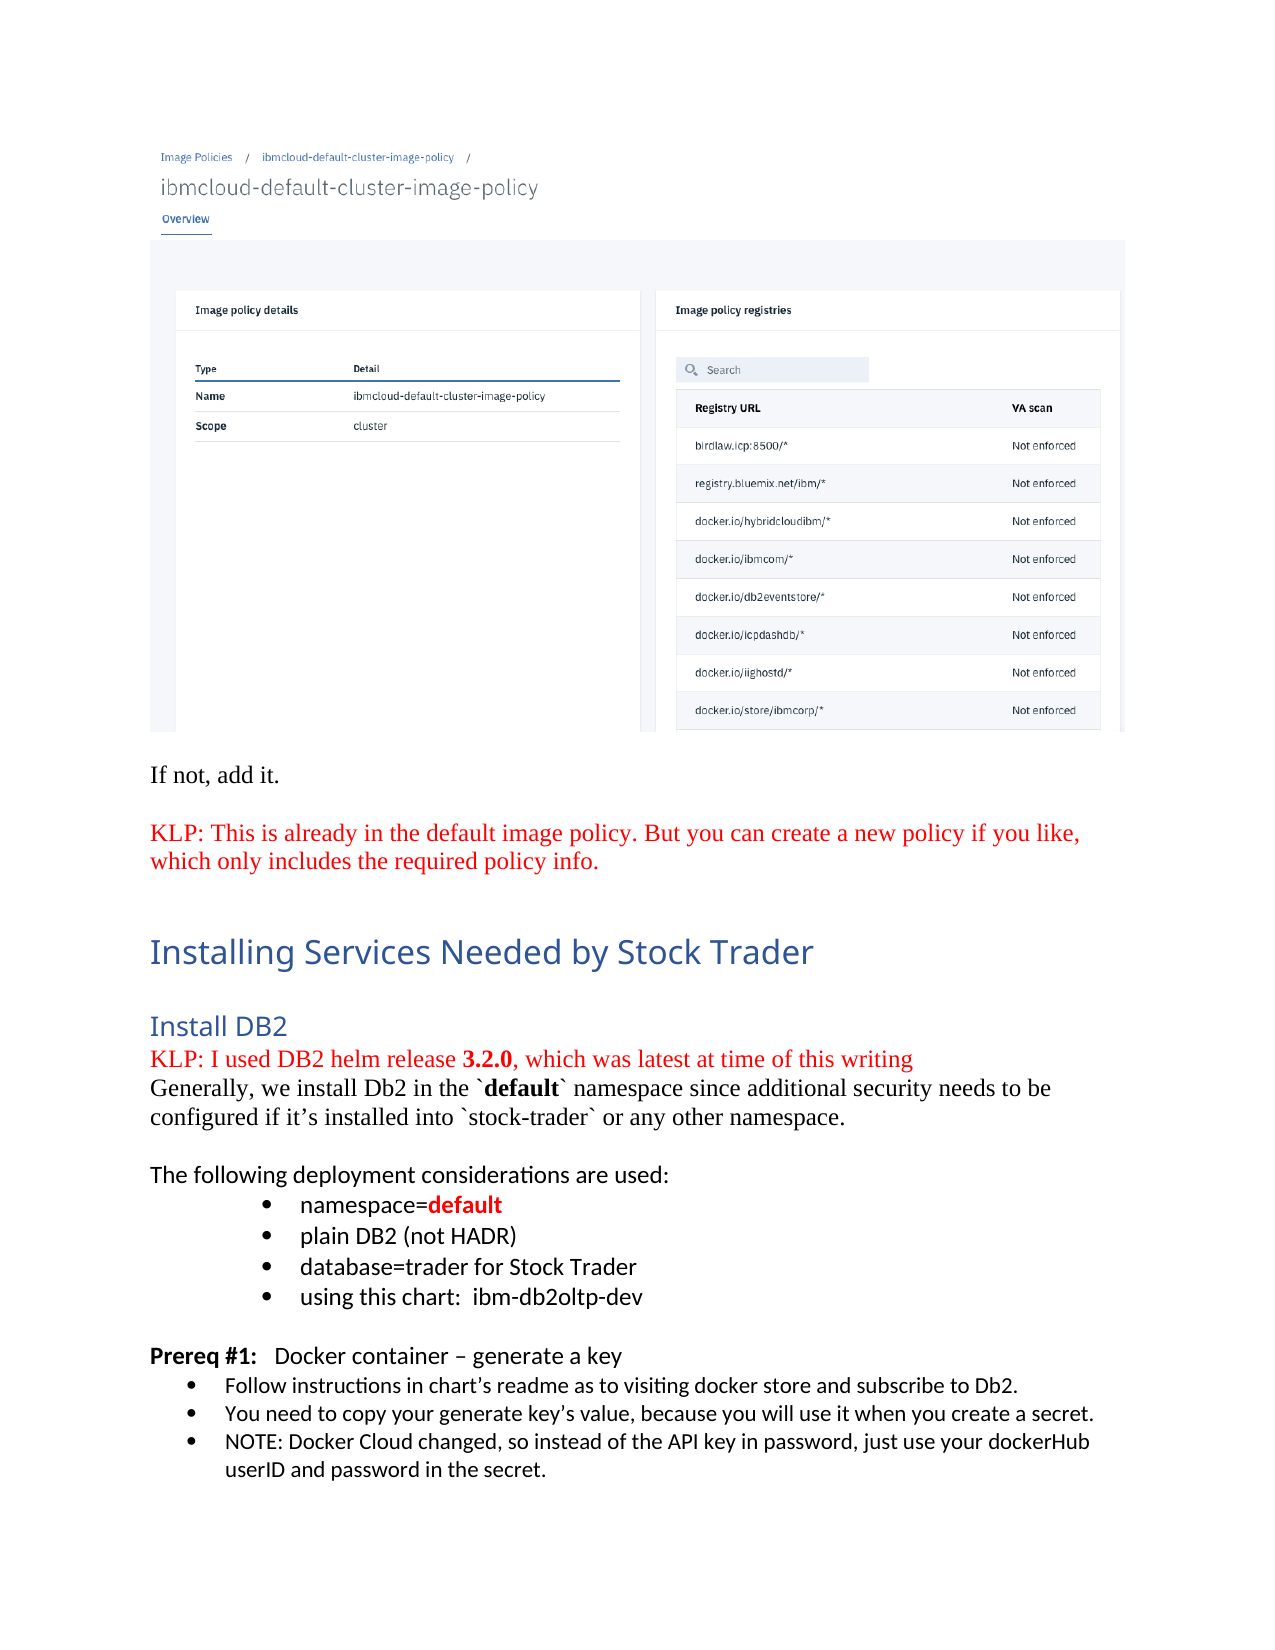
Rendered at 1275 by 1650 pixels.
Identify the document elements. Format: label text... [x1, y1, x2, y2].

text KLP: I used DB2 helm release 3.2.0, which was latest at time of this writing [150, 1044, 1125, 1073]
list database=trader for Stock Trader [262, 1251, 1125, 1281]
list namespace=default [262, 1189, 1125, 1220]
list Follow instructions in chart’s readme as to visiting docker store and subscribe to Db2. [187, 1371, 1125, 1399]
text Generally, we install Db2 in the `default` namespace since additional security needs to be configured if it’s installed into `stock-trader` or any other namespace. [150, 1073, 1125, 1130]
text Prereq #1: Docker container – generate a key [150, 1340, 1125, 1371]
list plain DB2 (not HADR) [262, 1220, 1125, 1251]
subtitle Installing Services Needed by Stock Trader [150, 929, 1125, 974]
subtitle Install DB2 [150, 1007, 1125, 1044]
picture [150, 150, 1125, 732]
list You need to copy your generate key’s value, because you will use it when you create a secret. [187, 1399, 1125, 1427]
text The following deployment considerations are used: [150, 1159, 1125, 1189]
list using this chart: ibm-db2oltp-dev [262, 1281, 1125, 1340]
text If not, add it. [150, 760, 1125, 789]
list NOTE: Docker Cloud changed, so instead of the API key in password, just use your dockerHub userID and password in the secret. [187, 1427, 1125, 1483]
text KLP: This is already in the default image policy. But you can create a new policy if you like, which only includes the required policy info. [150, 818, 1125, 875]
